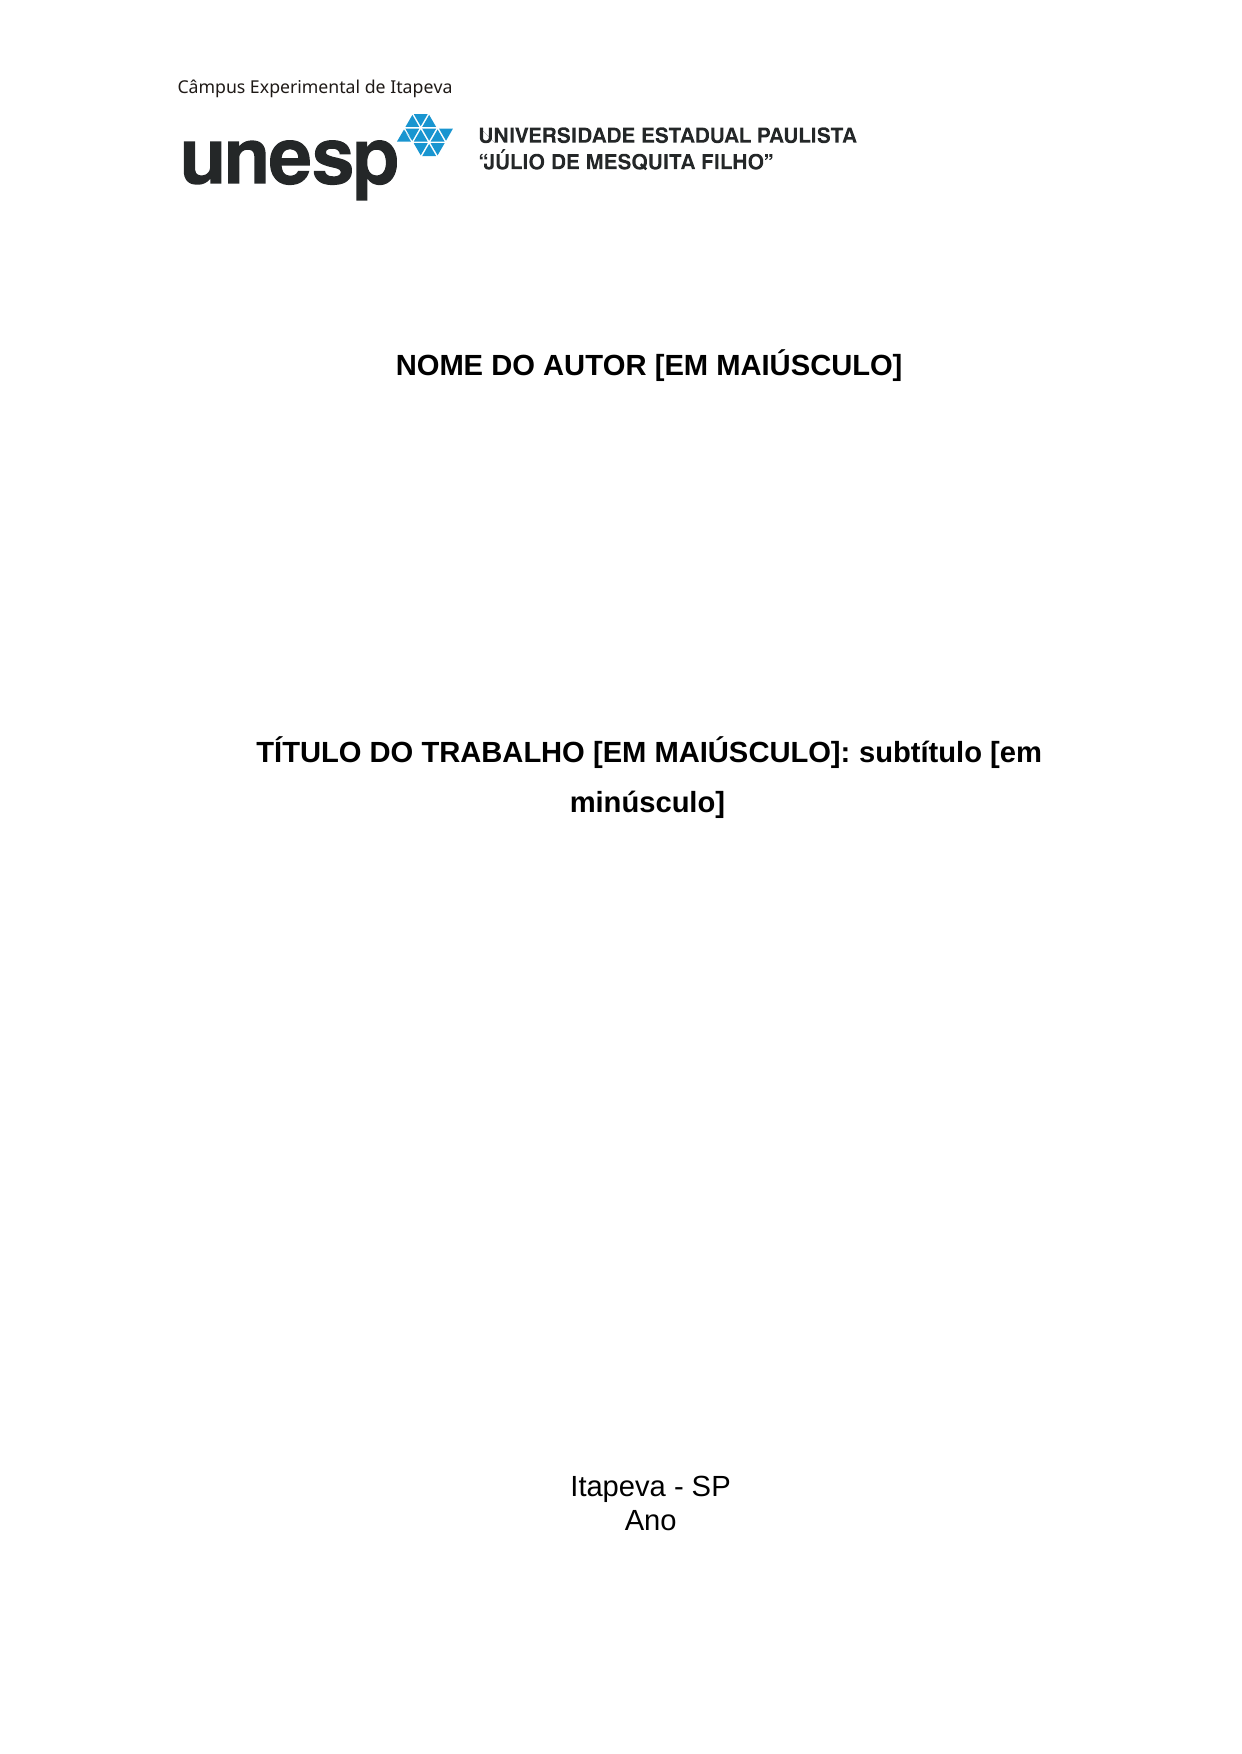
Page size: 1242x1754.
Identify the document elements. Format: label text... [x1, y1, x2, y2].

text NOME DO AUTOR [EM MAIÚSCULO] [177, 348, 1121, 381]
text Ano [177, 1503, 1123, 1537]
text Itapeva - SP [177, 1469, 1123, 1503]
text TÍTULO DO TRABALHO [EM MAIÚSCULO]: subtítulo [em minúsculo] [177, 735, 1121, 819]
